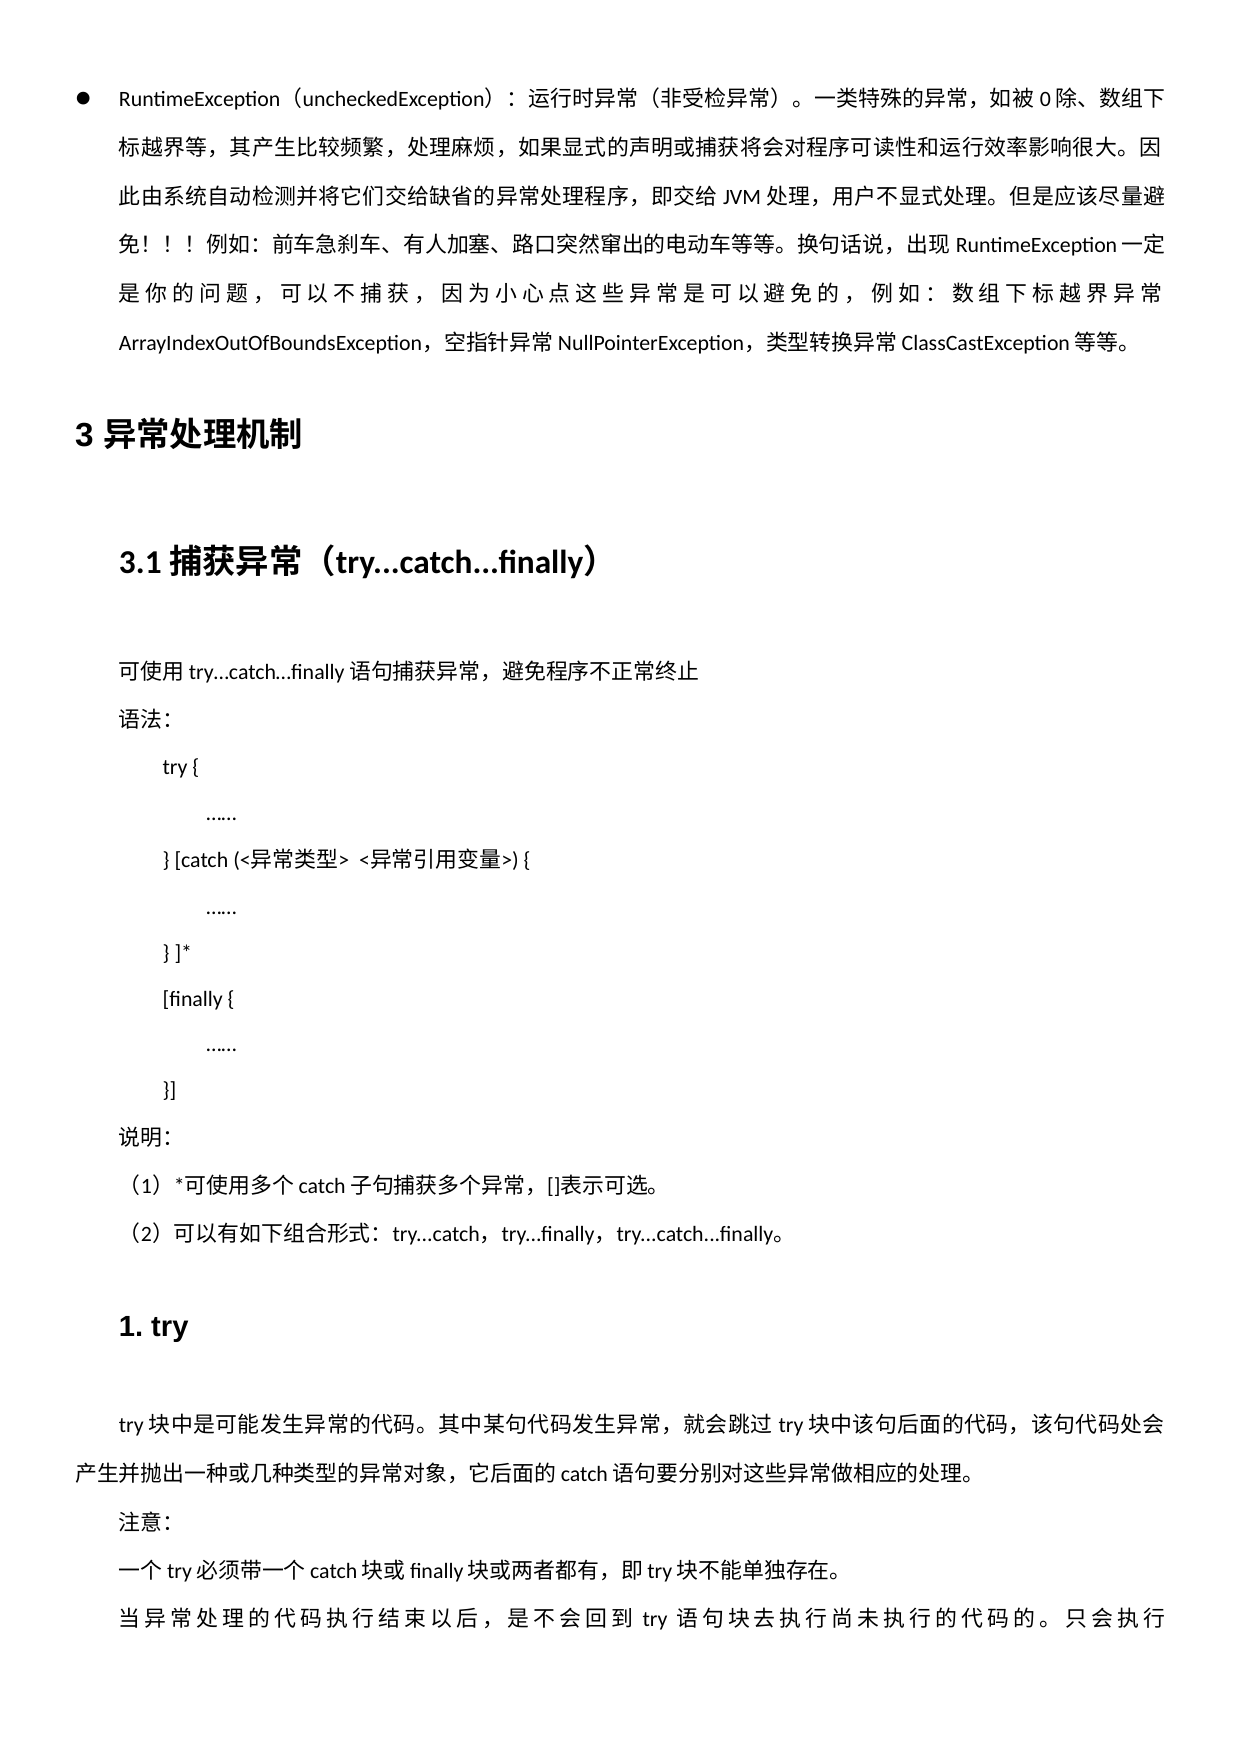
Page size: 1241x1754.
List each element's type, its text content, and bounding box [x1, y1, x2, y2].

text （2）可以有如下组合形式：try...catch，try...finally，try...catch...finally。 [75, 1216, 1165, 1248]
subtitle 1. try [75, 1293, 1165, 1358]
text } ]* [75, 936, 1165, 968]
subtitle 3.1 捕获异常（try...catch...finally） [75, 527, 1165, 592]
text 说明： [75, 1119, 1165, 1152]
text } [catch (<异常类型> <异常引用变量>) { [75, 842, 1165, 874]
text try块中是可能发生异常的代码。其中某句代码发生异常，就会跳过try块中该句后面的代码，该句代码处会产生并抛出一种或几种类型的异常对象，它后面的catch语句要分别对这些异常做相应的处理。 [75, 1407, 1165, 1488]
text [75, 1601, 1165, 1633]
text 语法： [75, 702, 1165, 734]
text 一个try必须带一个catch块或finally块或两者都有，即try块不能单独存在。 [75, 1552, 1165, 1585]
text [finally { [119, 982, 1165, 1014]
text 注意： [75, 1504, 1165, 1537]
text （1）*可使用多个catch子句捕获多个异常，[]表示可选。 [75, 1168, 1165, 1200]
text try { [75, 750, 1165, 783]
text }] [75, 1073, 1165, 1106]
list RuntimeException（uncheckedException）：运行时异常（非受检异常）。一类特殊的异常，如被0除、数组下标越界等，其产生比较频繁，处理麻烦，如果显式的声明或捕获将会对程序可读性和运行效率影响很大。因此由系统自动检测并将它们交给缺省的异常处理程序，即交给JVM处理，用户不显式处理。但是应该尽量避免！！！例如：前车急刹车、有人加塞、路口突然窜出的电动车等等。换句话说，出现RuntimeException一定是你的问题，可以不捕获，因为小心点这些异常是可以避免的，例如：数组下标越界异常ArrayIndexOutOfBoundsException，空指针异常NullPointerException，类型转换异常ClassCastException等等。 [75, 81, 1165, 357]
text …… [75, 1028, 1165, 1060]
text …… [75, 796, 1165, 828]
subtitle 3 异常处理机制 [75, 400, 1165, 465]
text 可使用try…catch…finally语句捕获异常，避免程序不正常终止 [75, 653, 1165, 686]
text …… [75, 890, 1165, 923]
